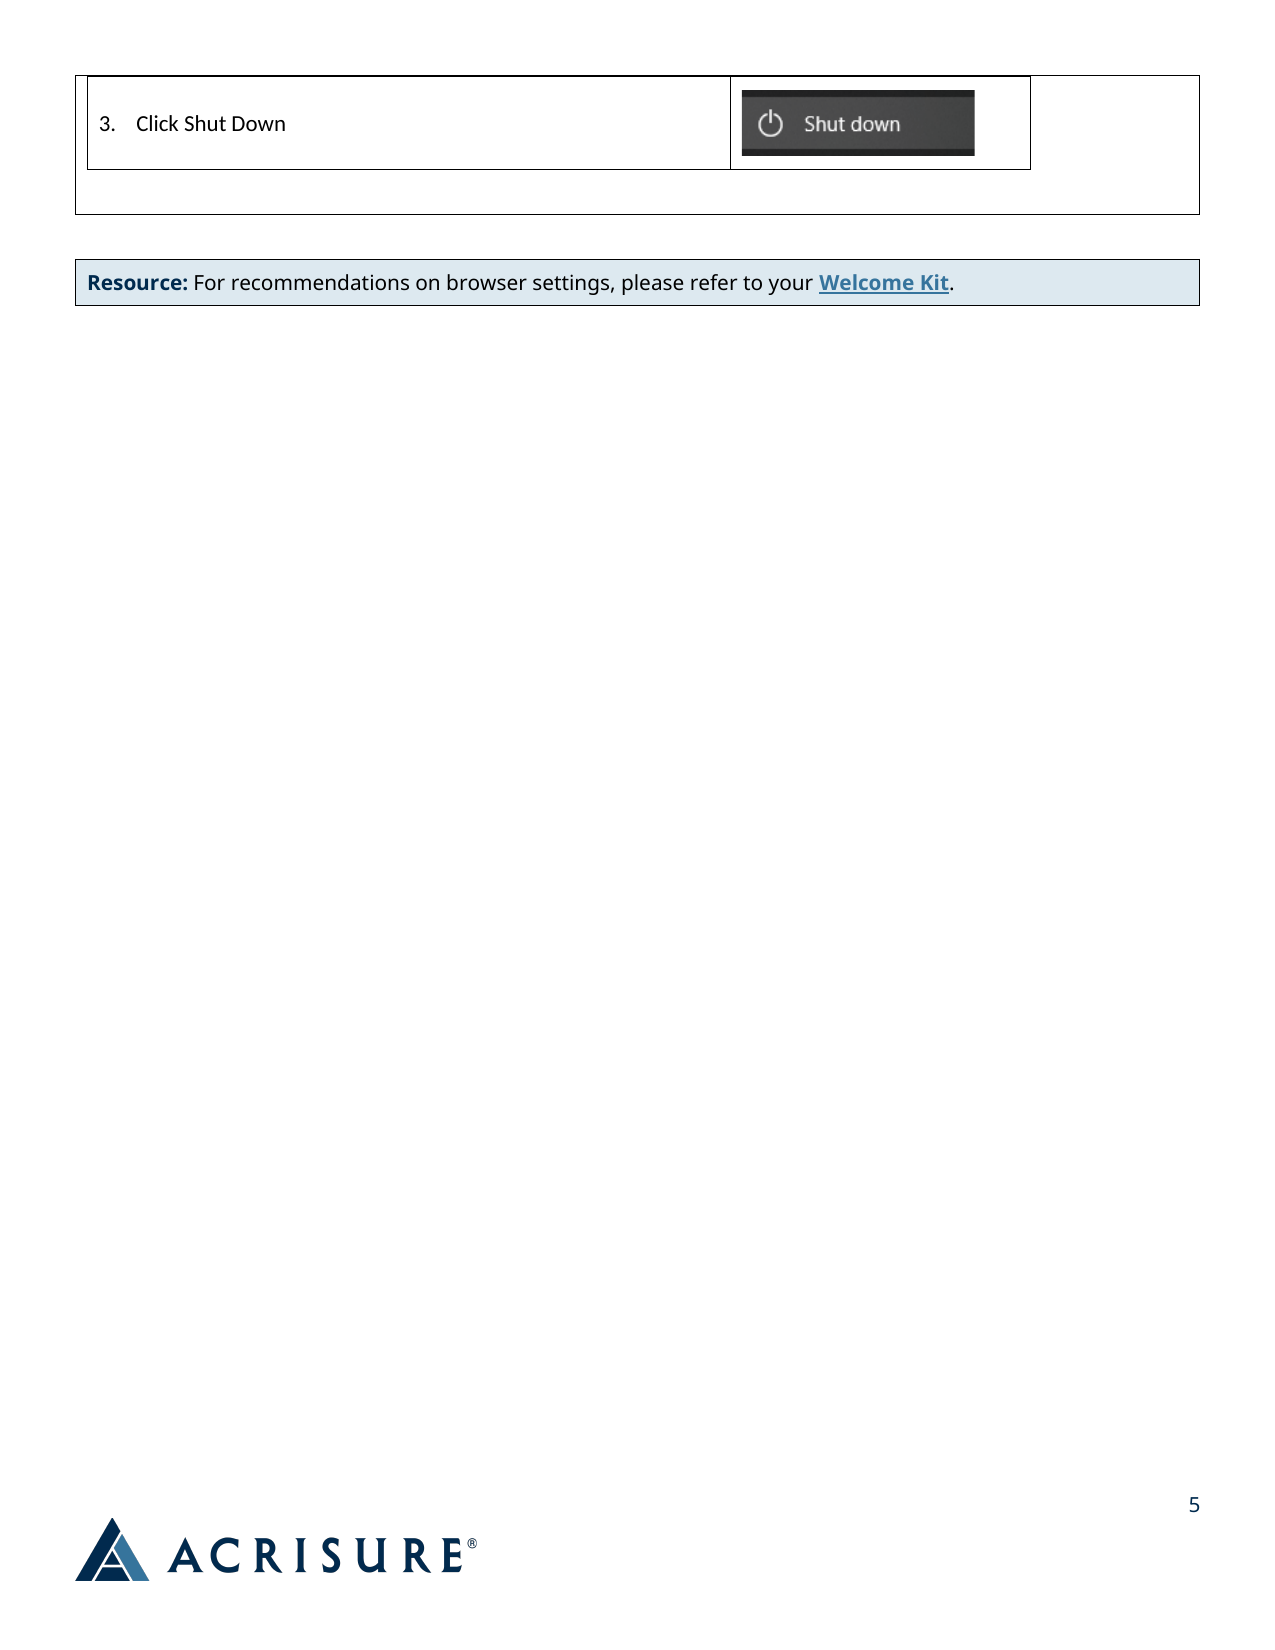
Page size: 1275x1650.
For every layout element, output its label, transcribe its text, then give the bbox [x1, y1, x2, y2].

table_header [76, 76, 1199, 214]
table_header Resource: For recommendations on browser settings, please refer to your Welcome Kit. [76, 260, 1199, 305]
picture [741, 90, 975, 156]
picture [75, 1518, 477, 1581]
